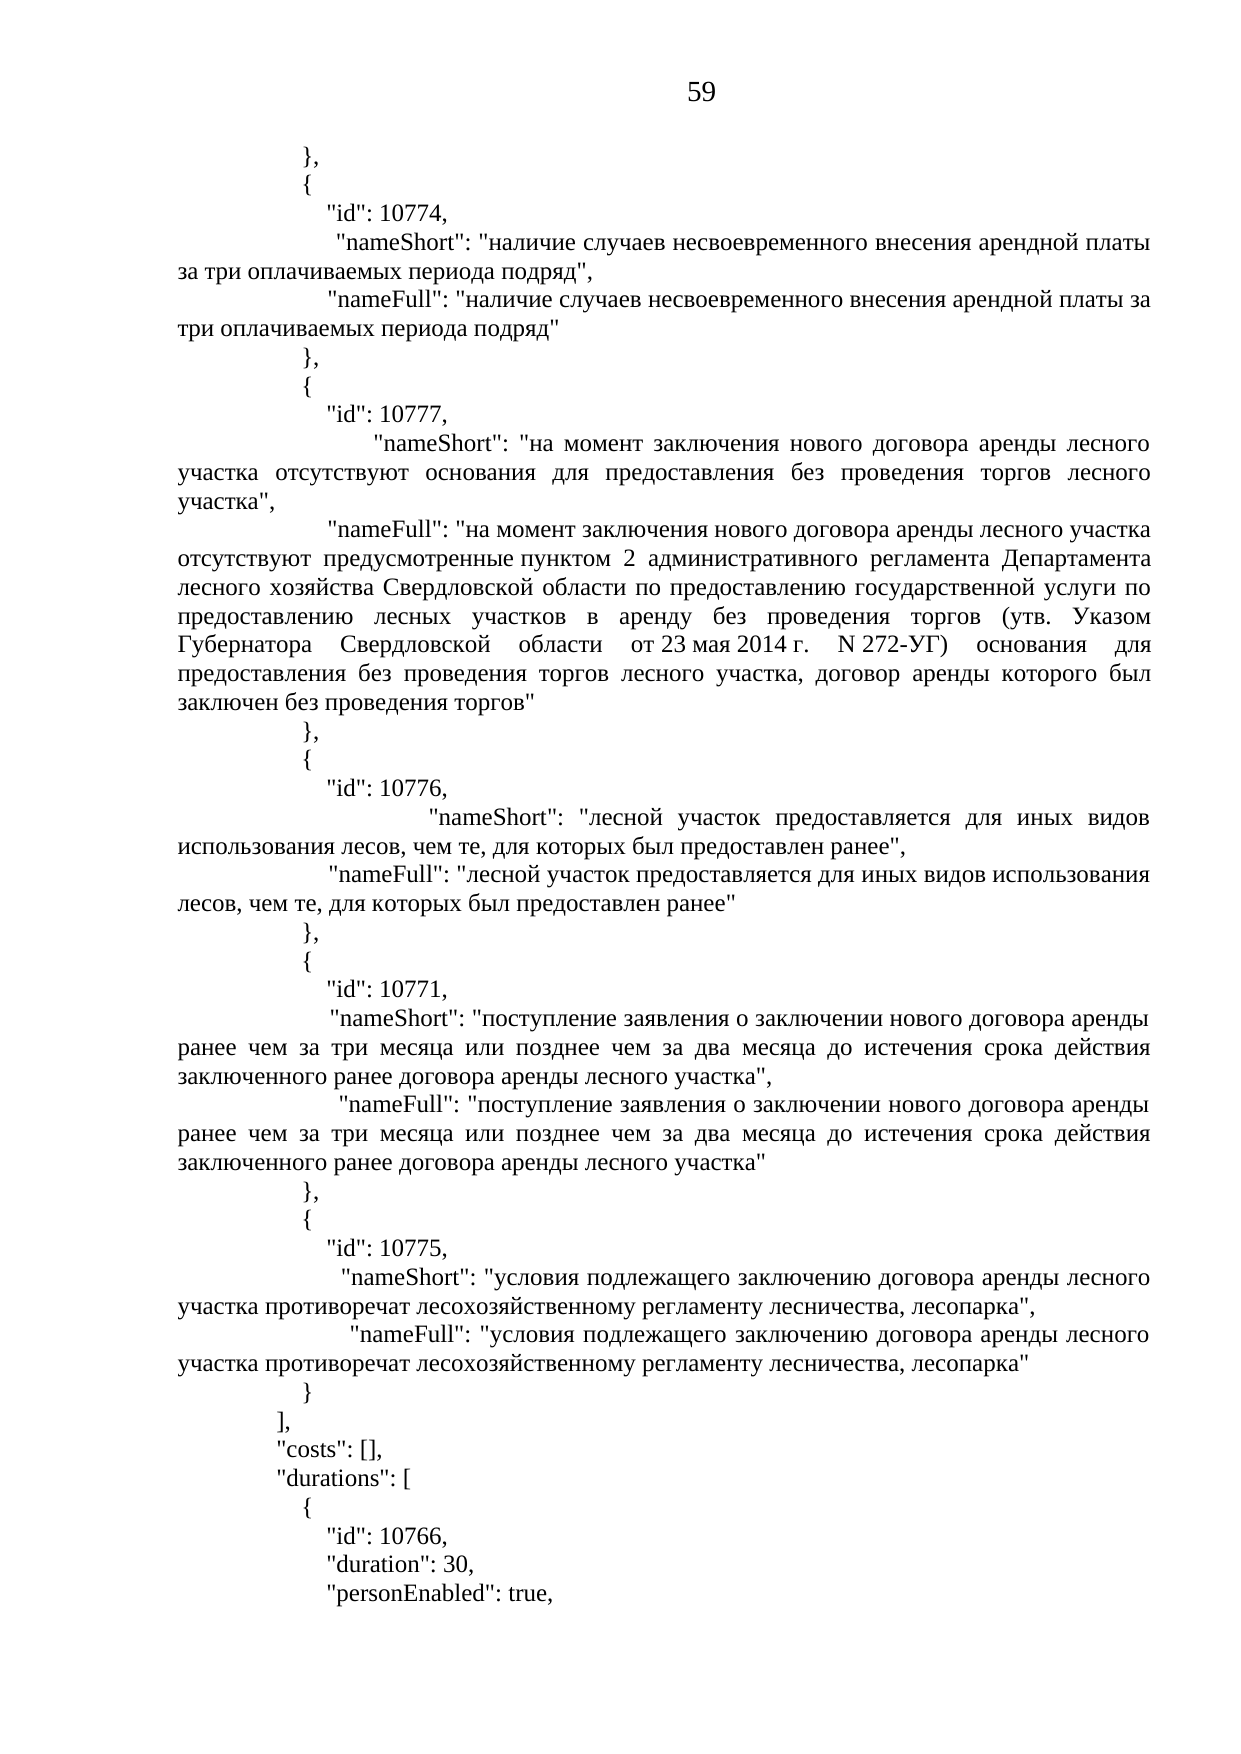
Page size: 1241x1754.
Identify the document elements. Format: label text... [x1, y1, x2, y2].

text }, [177, 141, 1152, 169]
text { [177, 371, 1152, 399]
text "nameFull": "условия подлежащего заключению договора аренды лесного участка противоречат лесохозяйственному регламенту лесничества, лесопарка" [177, 1319, 1152, 1377]
text { [177, 946, 1152, 974]
text "durations": [ [177, 1463, 1152, 1492]
text { [177, 1492, 1152, 1521]
text "duration": 30, [177, 1549, 1152, 1578]
text "id": 10771, [177, 974, 1152, 1003]
text ], [177, 1406, 1152, 1434]
text "nameShort": "наличие случаев несвоевременного внесения арендной платы за три оплачиваемых периода подряд", [177, 227, 1152, 284]
text "personEnabled": true, [177, 1578, 1152, 1607]
text "costs": [], [177, 1434, 1152, 1463]
text { [177, 1204, 1152, 1233]
text "nameFull": "поступление заявления о заключении нового договора аренды ранее чем за три месяца или позднее чем за два месяца до истечения срока действия заключенного ранее договора аренды лесного участка" [177, 1089, 1152, 1176]
text "nameShort": "поступление заявления о заключении нового договора аренды ранее чем за три месяца или позднее чем за два месяца до истечения срока действия заключенного ранее договора аренды лесного участка", [177, 1003, 1152, 1089]
text { [177, 744, 1152, 773]
text } [177, 1377, 1152, 1406]
text }, [177, 917, 1152, 946]
text { [177, 169, 1152, 198]
text "id": 10775, [177, 1233, 1152, 1262]
text "nameFull": "наличие случаев несвоевременного внесения арендной платы за три оплачиваемых периода подряд" [177, 284, 1152, 342]
text "nameShort": "лесной участок предоставляется для иных видов использования лесов, чем те, для которых был предоставлен ранее", [177, 802, 1152, 859]
text }, [177, 716, 1152, 744]
text "nameFull": "на момент заключения нового договора аренды лесного участка отсутствуют предусмотренные пунктом 2 административного регламента Департамента лесного хозяйства Свердловской области по предоставлению государственной услуги по предоставлению лесных участков в аренду без проведения торгов (утв. Указом Губернатора Свердловской области от 23 мая 2014 г. N 272-УГ) основания для предоставления без проведения торгов лесного участка, договор аренды которого был заключен без проведения торгов" [177, 514, 1152, 716]
text "nameShort": "условия подлежащего заключению договора аренды лесного участка противоречат лесохозяйственному регламенту лесничества, лесопарка", [177, 1262, 1152, 1319]
text "id": 10777, [177, 399, 1152, 428]
text "id": 10774, [177, 198, 1152, 227]
text }, [177, 342, 1152, 371]
text "id": 10776, [177, 773, 1152, 802]
text "nameFull": "лесной участок предоставляется для иных видов использования лесов, чем те, для которых был предоставлен ранее" [177, 859, 1152, 917]
text "nameShort": "на момент заключения нового договора аренды лесного участка отсутствуют основания для предоставления без проведения торгов лесного участка", [177, 428, 1152, 514]
text }, [177, 1176, 1152, 1204]
text "id": 10766, [177, 1521, 1152, 1549]
